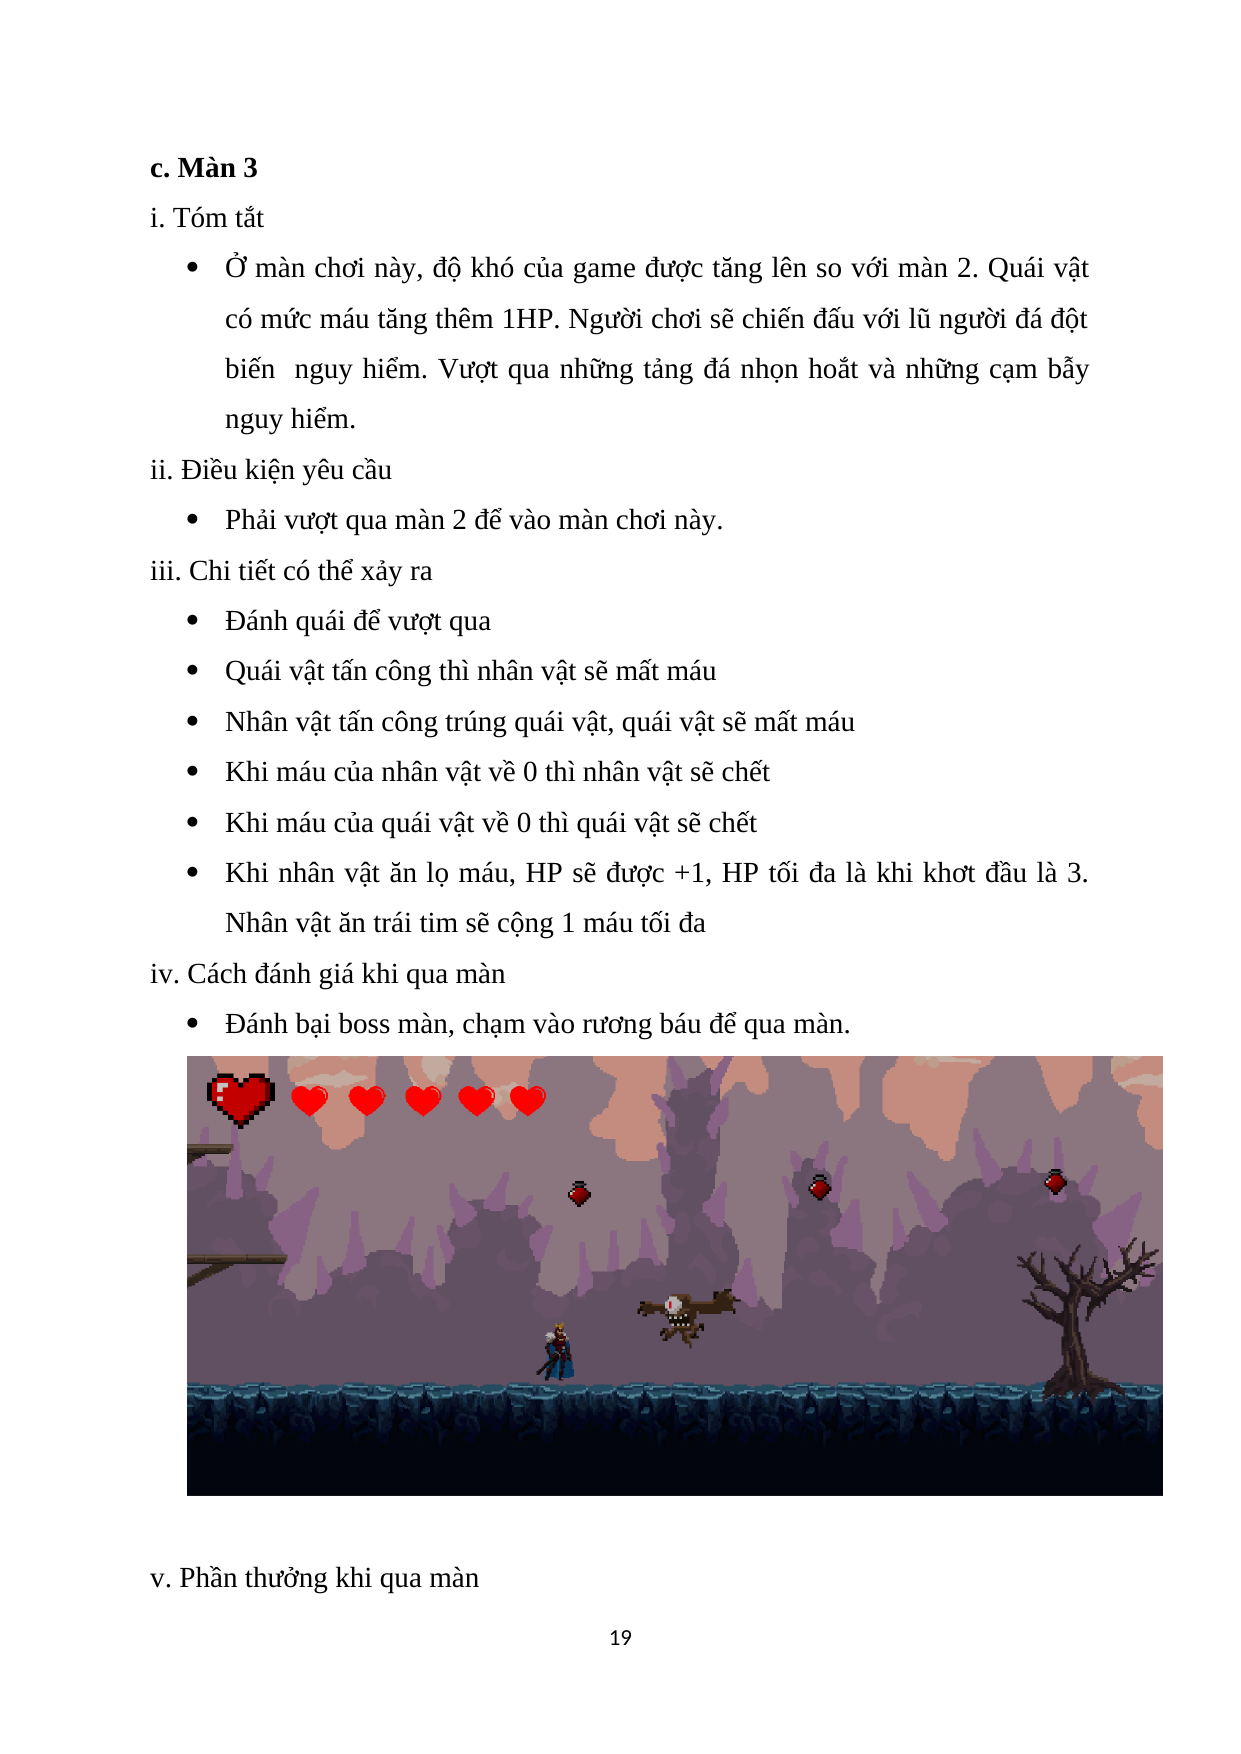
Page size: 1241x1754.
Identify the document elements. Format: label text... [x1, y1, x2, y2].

list Đánh bại boss màn, chạm vào rương báu để qua màn. [187, 1006, 1090, 1040]
text ii. Điều kiện yêu cầu [150, 452, 1090, 486]
picture [187, 1056, 1163, 1496]
text i. Tóm tắt [150, 200, 1090, 234]
list Quái vật tấn công thì nhân vật sẽ mất máu [187, 653, 1090, 687]
list Khi máu của quái vật về 0 thì quái vật sẽ chết [187, 805, 1090, 838]
list Ở màn chơi này, độ khó của game được tăng lên so với màn 2. Quái vật có mức máu tăng thêm 1HP. Người chơi sẽ chiến đấu với lũ người đá đột biến nguy hiểm. Vượt qua những tảng đá nhọn hoắt và những cạm bẫy nguy hiểm. [187, 251, 1090, 435]
list Khi nhân vật ăn lọ máu, HP sẽ được +1, HP tối đa là khi khơt đầu là 3. Nhân vật ăn trái tim sẽ cộng 1 máu tối đa [187, 855, 1090, 939]
text c. Màn 3 [150, 150, 1090, 183]
list Khi máu của nhân vật về 0 thì nhân vật sẽ chết [187, 754, 1090, 788]
list Nhân vật tấn công trúng quái vật, quái vật sẽ mất máu [187, 704, 1090, 737]
text v. Phần thưởng khi qua màn [150, 1560, 1090, 1593]
text iv. Cách đánh giá khi qua màn [150, 956, 1090, 989]
list Phải vượt qua màn 2 để vào màn chơi này. [187, 502, 1090, 536]
text iii. Chi tiết có thể xảy ra [150, 553, 1090, 586]
list Đánh quái để vượt qua [187, 603, 1090, 637]
